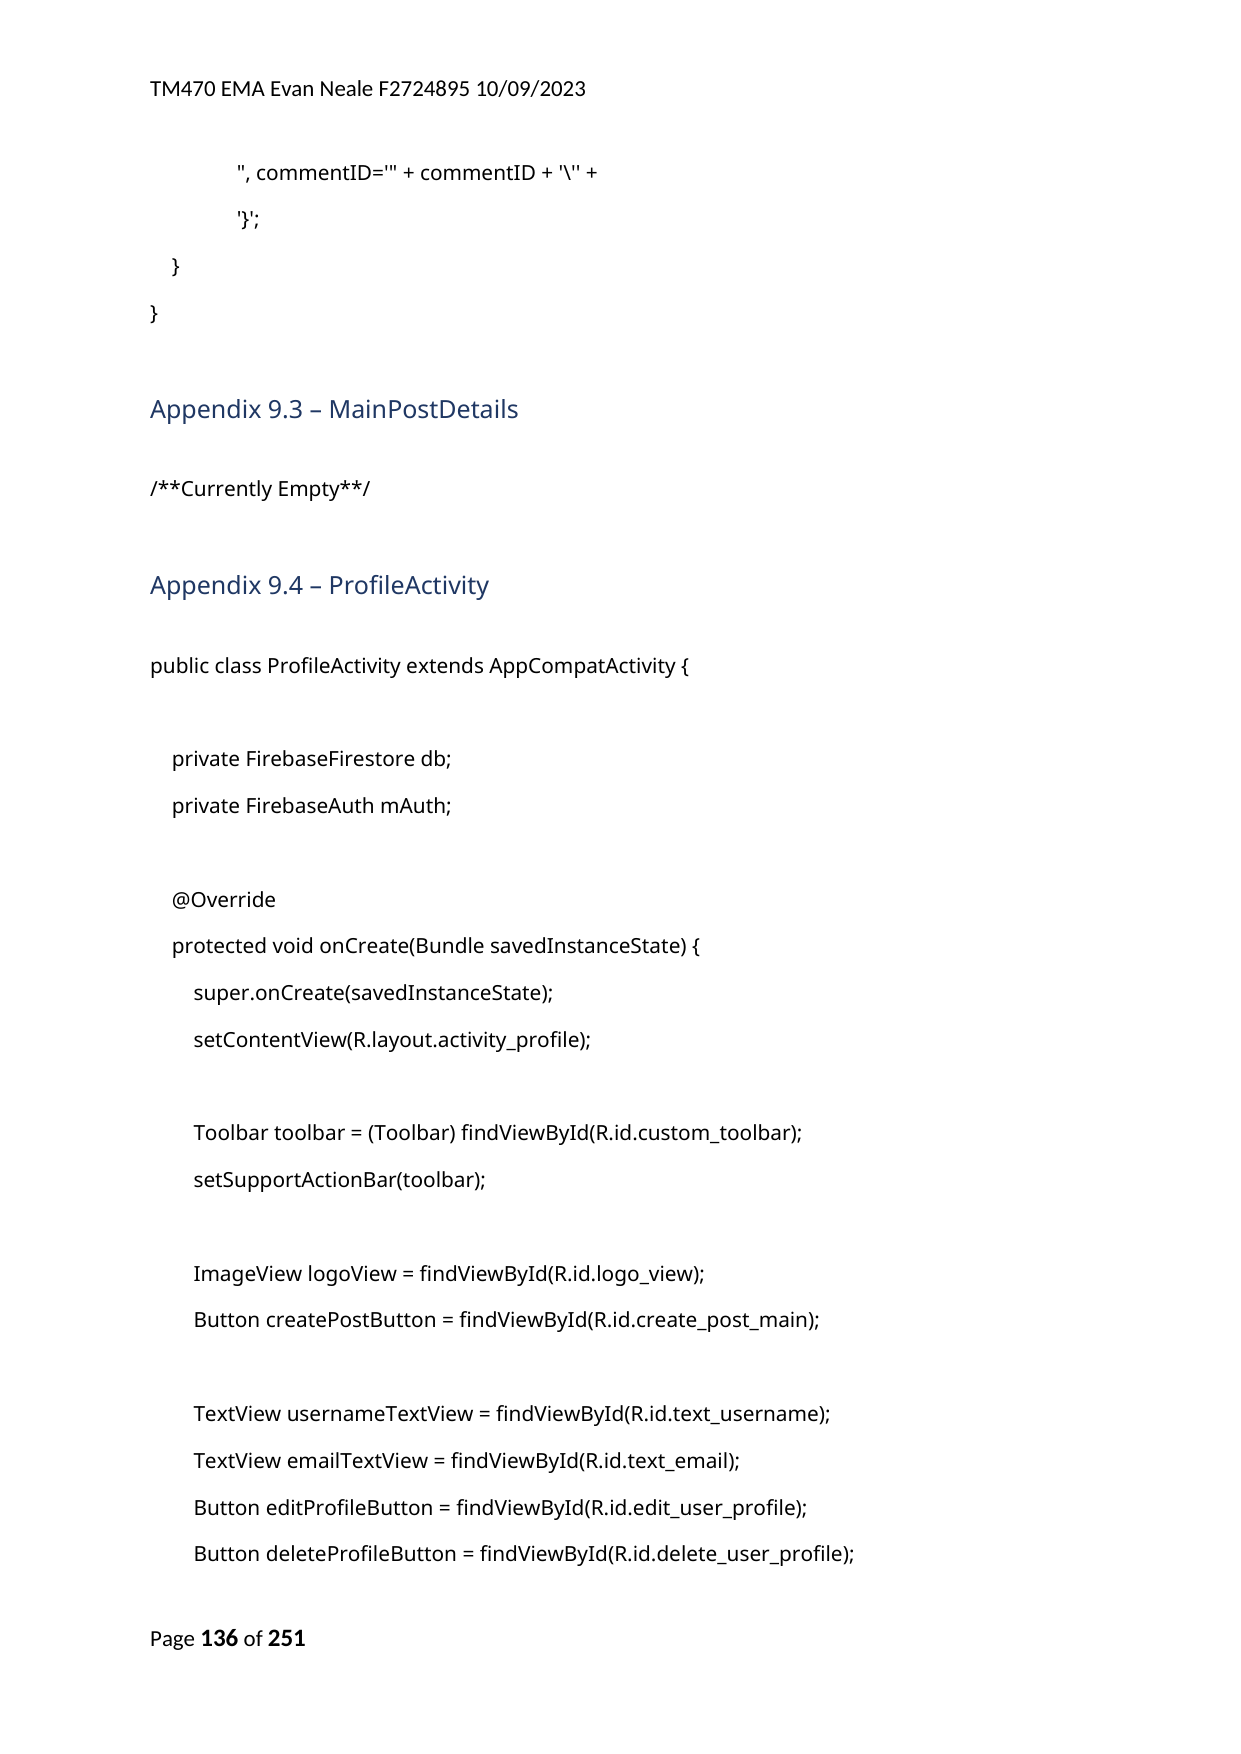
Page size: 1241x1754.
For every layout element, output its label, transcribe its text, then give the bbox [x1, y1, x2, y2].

text protected void onCreate(Bundle savedInstanceState) { [150, 931, 1090, 960]
text setSupportActionBar(toolbar); [150, 1165, 1090, 1194]
text super.onCreate(savedInstanceState); [150, 978, 1090, 1007]
text } [150, 251, 1090, 280]
text ", commentID='" + commentID + '\'' + [150, 158, 1090, 186]
text private FirebaseFirestore db; [150, 744, 1090, 773]
text public class ProfileActivity extends AppCompatActivity { [150, 651, 1090, 679]
text setContentView(R.layout.activity_profile); [150, 1025, 1090, 1053]
text Button editProfileButton = findViewById(R.id.edit_user_profile); [150, 1493, 1090, 1521]
subtitle Appendix 9.4 – ProfileActivity [150, 568, 1090, 602]
text TextView usernameTextView = findViewById(R.id.text_username); [150, 1399, 1090, 1428]
text } [150, 298, 1090, 327]
subtitle Appendix 9.3 – MainPostDetails [150, 392, 1090, 426]
text Toolbar toolbar = (Toolbar) findViewById(R.id.custom_toolbar); [150, 1118, 1090, 1147]
text /**Currently Empty**/ [150, 474, 1090, 503]
text Button deleteProfileButton = findViewById(R.id.delete_user_profile); [150, 1539, 1090, 1568]
text TextView emailTextView = findViewById(R.id.text_email); [150, 1446, 1090, 1474]
text @Override [150, 885, 1090, 913]
text '}'; [150, 204, 1090, 233]
text Button createPostButton = findViewById(R.id.create_post_main); [150, 1306, 1090, 1334]
text private FirebaseAuth mAuth; [150, 791, 1090, 819]
text ImageView logoView = findViewById(R.id.logo_view); [150, 1259, 1090, 1287]
